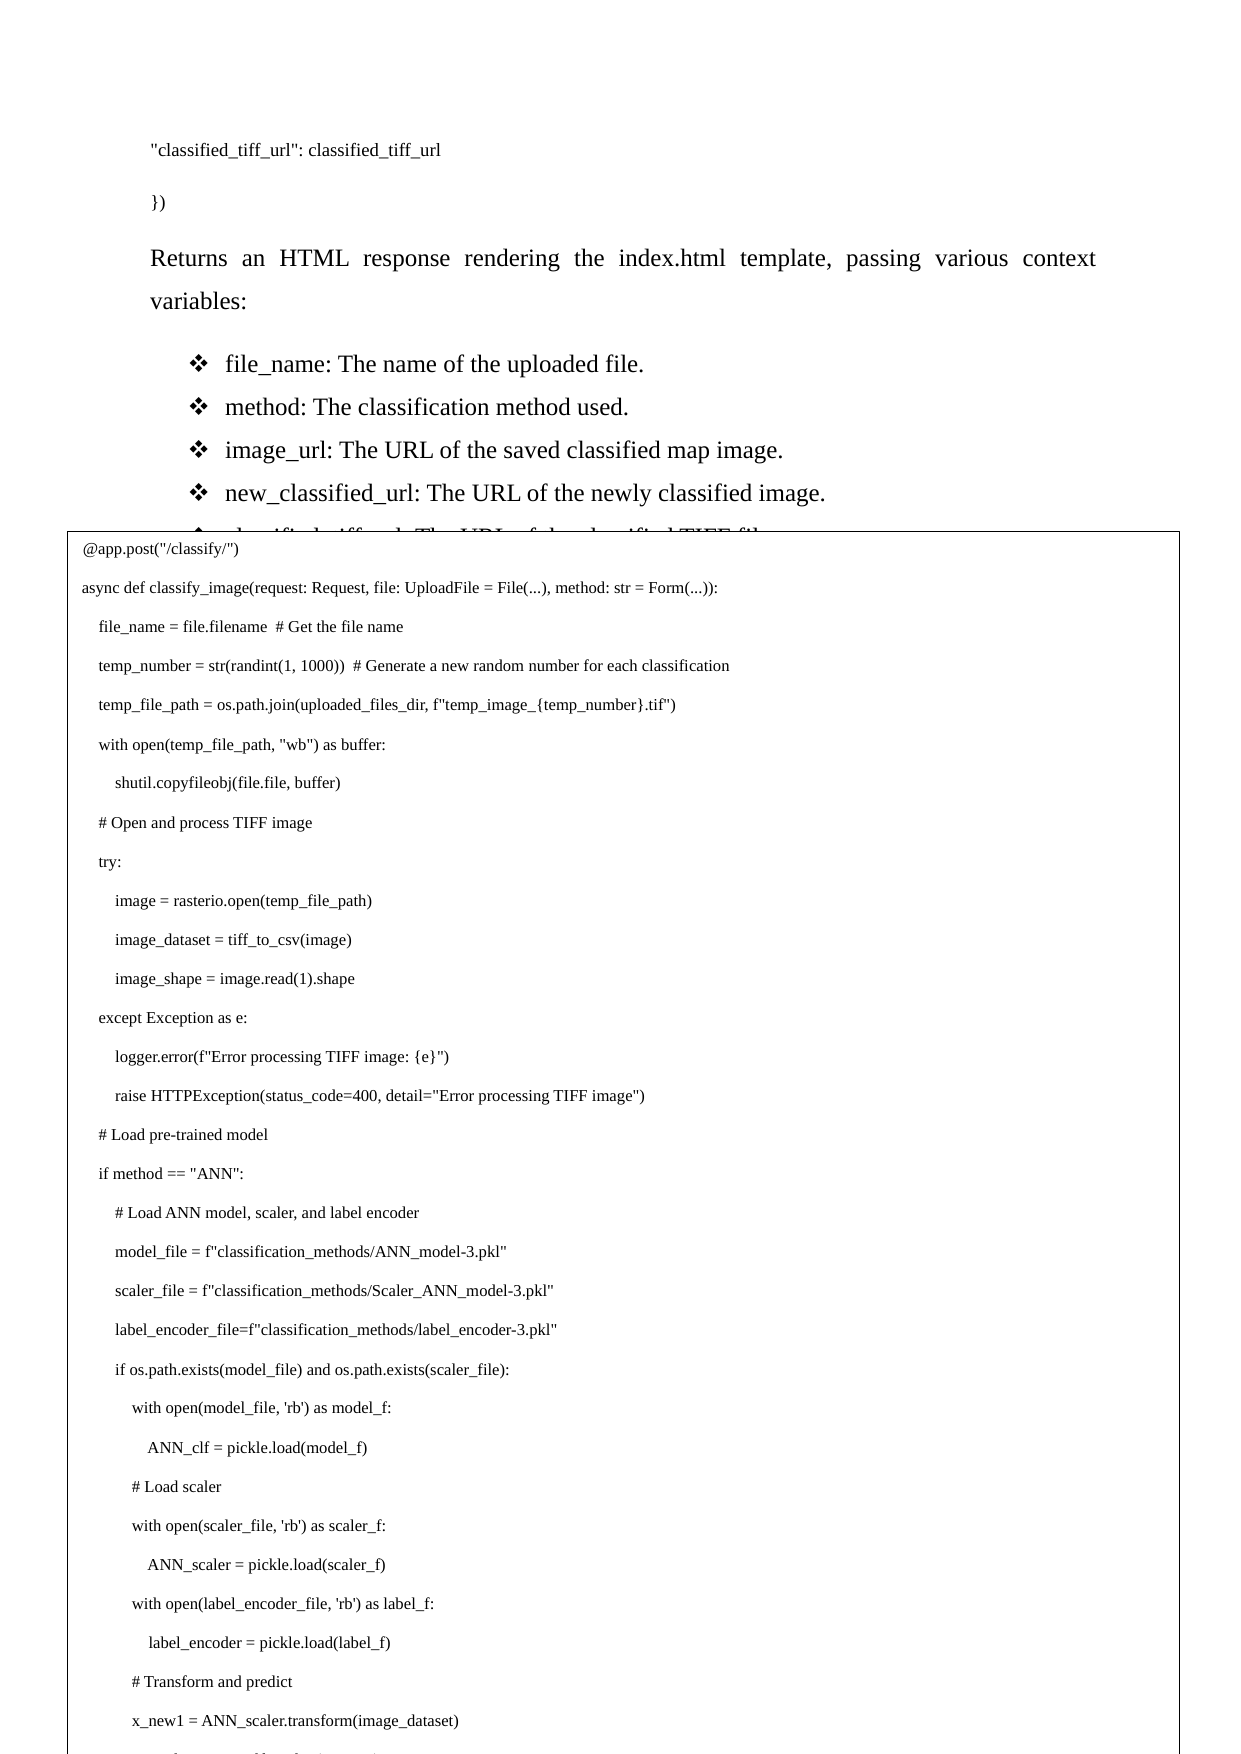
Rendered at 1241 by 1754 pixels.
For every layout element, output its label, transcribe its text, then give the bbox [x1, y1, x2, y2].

text "classified_tiff_url": classified_tiff_url [150, 243, 1097, 264]
list file_name: The name of the uploaded file. [187, 453, 1097, 482]
list image_url: The URL of the saved classified map image. [187, 540, 1097, 568]
text "image_url": image_url, [150, 138, 1097, 160]
text "new_classified_url": new_classified_url, [150, 191, 1097, 212]
text }) [150, 295, 1097, 317]
list new_classified_url: The URL of the newly classified image. [187, 583, 1097, 612]
list method: The classification method used. [187, 497, 1097, 525]
text Returns an HTML response rendering the index.html template, passing various context variables: [150, 347, 1097, 419]
